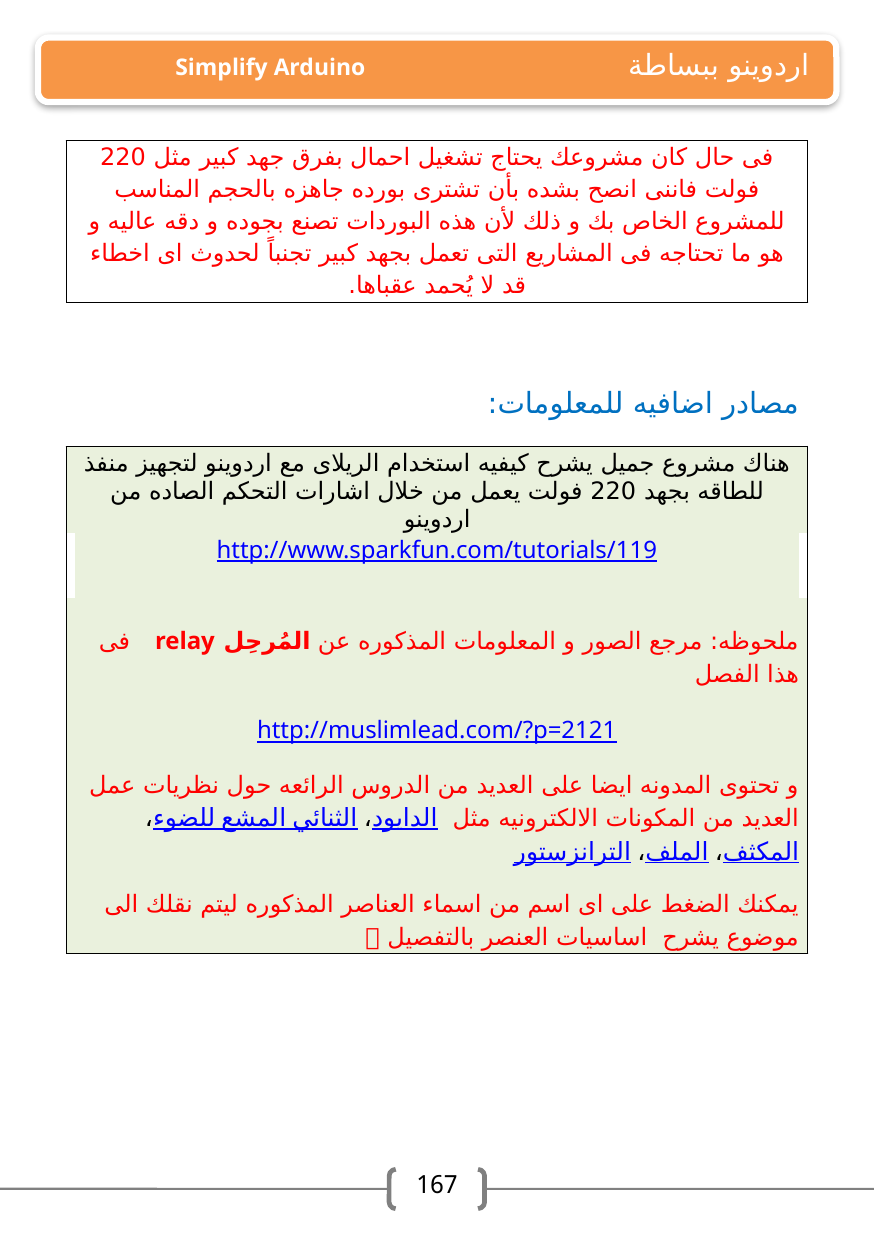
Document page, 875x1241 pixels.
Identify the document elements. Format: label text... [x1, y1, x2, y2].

text يمكنك الضغط على اى اسم من اسماء العناصر المذكوره ليتم نقلك الى موضوع يشرح اساسيات العنصر بالتفصيل [67, 887, 807, 953]
text http://www.sparkfun.com/tutorials/119 [75, 533, 799, 565]
text فى حال كان مشروعك يحتاج تشغيل احمال بفرق جهد كبير مثل 220 فولت فاننى انصح بشده بأن تشترى بورده جاهزه بالحجم المناسب للمشروع الخاص بك و ذلك لأن هذه البوردات تصنع بجوده و دقه عاليه و هو ما تحتاجه فى المشاريع التى تعمل بجهد كبير تجنباً لحدوث اى اخطاء قد لا يُحمد عقباها. [67, 141, 807, 302]
text هناك مشروع جميل يشرح كيفيه استخدام الريلاى مع اردوينو لتجهيز منفذ للطاقه بجهد 220 فولت يعمل من خلال اشارات التحكم الصاده من اردوينو [67, 447, 807, 533]
text مصادر اضافيه للمعلومات: [75, 386, 799, 420]
text http://muslimlead.com/?p=2121 [67, 710, 807, 746]
text ملحوظه: مرجع الصور و المعلومات المذكوره عن المُرحِل relay فى هذا الفصل [67, 620, 807, 688]
text و تحتوى المدونه ايضا على العديد من الدروس الرائعه حول نظريات عمل العديد من المكونات الالكترونيه مثل الدايود، الثنائي المشع للضوء، المكثف، الملف، الترانزستور [67, 768, 807, 866]
